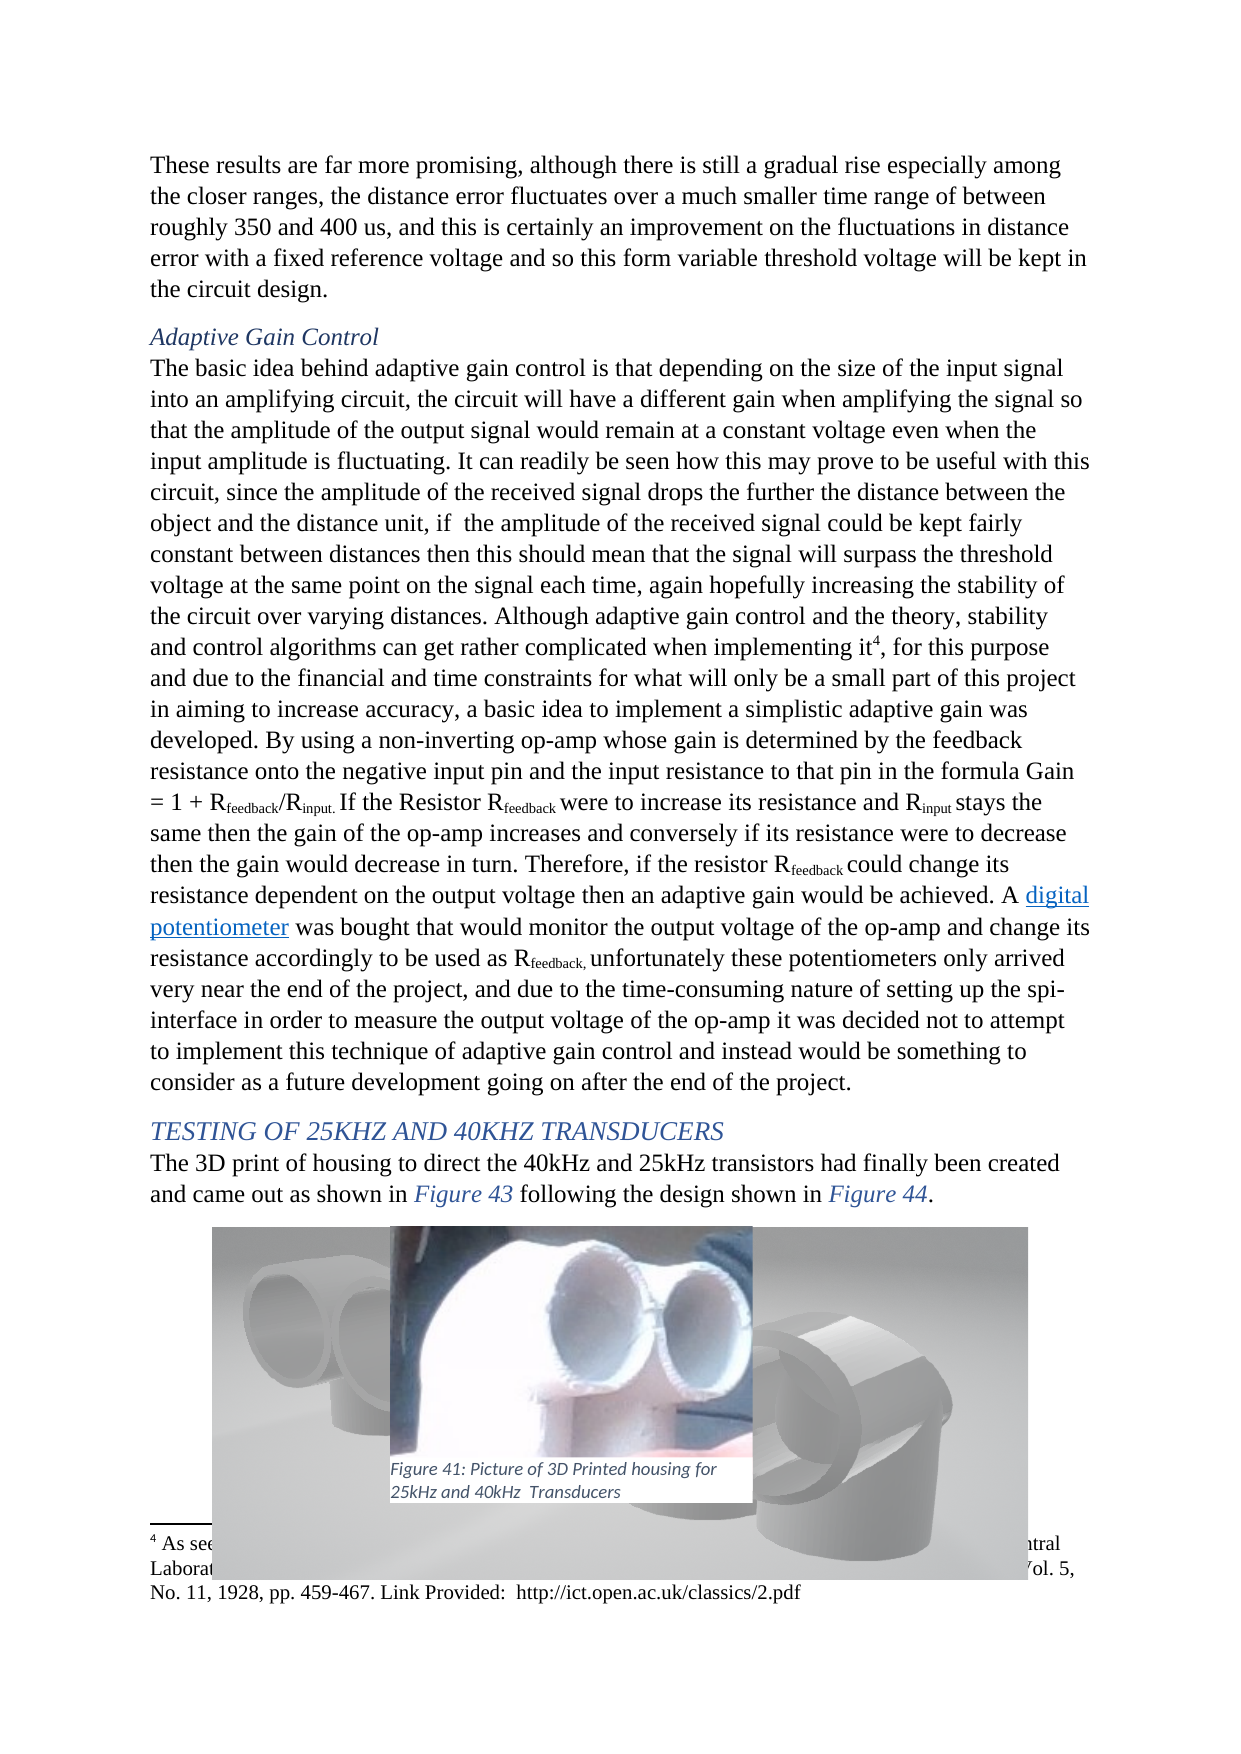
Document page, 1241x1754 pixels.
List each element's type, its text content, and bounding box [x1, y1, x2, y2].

subtitle TESTING OF 25KHZ AND 40KHZ TRANSDUCERS [150, 1114, 1090, 1146]
picture [212, 1226, 1029, 1580]
subtitle Adaptive Gain Control [150, 322, 1090, 351]
text The 3D print of housing to direct the 40kHz and 25kHz transistors had finally been created and came out as shown in Figure 43 following the design shown in Figure 44. [150, 1148, 1090, 1208]
text The basic idea behind adaptive gain control is that depending on the size of the input signal into an amplifying circuit, the circuit will have a different gain when amplifying the signal so that the amplitude of the output signal would remain at a constant voltage even when the input amplitude is fluctuating. It can readily be seen how this may prove to be useful with this circuit, since the amplitude of the received signal drops the further the distance between the object and the distance unit, if the amplitude of the received signal could be kept fairly constant between distances then this should mean that the signal will surpass the threshold voltage at the same point on the signal each time, again hopefully increasing the stability of the circuit over varying distances. Although adaptive gain control and the theory, stability and control algorithms can get rather complicated when implementing it, for this purpose and due to the financial and time constraints for what will only be a small part of this project in aiming to increase accuracy, a basic idea to implement a simplistic adaptive gain was developed. By using a non-inverting op-amp whose gain is determined by the feedback resistance onto the negative input pin and the input resistance to that pin in the formula Gain = 1 + Rfeedback/Rinput. If the Resistor Rfeedback were to increase its resistance and Rinput stays the same then the gain of the op-amp increases and conversely if its resistance were to decrease then the gain would decrease in turn. Therefore, if the resistor Rfeedback could change its resistance dependent on the output voltage then an adaptive gain would be achieved. A digital potentiometer was bought that would monitor the output voltage of the op-amp and change its resistance accordingly to be used as Rfeedback, unfortunately these potentiometers only arrived very near the end of the project, and due to the time-consuming nature of setting up the spi-interface in order to measure the output voltage of the op-amp it was decided not to attempt to implement this technique of adaptive gain control and instead would be something to consider as a future development going on after the end of the project. [150, 353, 1090, 1096]
text These results are far more promising, although there is still a gradual rise especially among the closer ranges, the distance error fluctuates over a much smaller time range of between roughly 350 and 400 us, and this is certainly an improvement on the fluctuations in distance error with a fixed reference voltage and so this form variable threshold voltage will be kept in the circuit design. [150, 150, 1090, 303]
